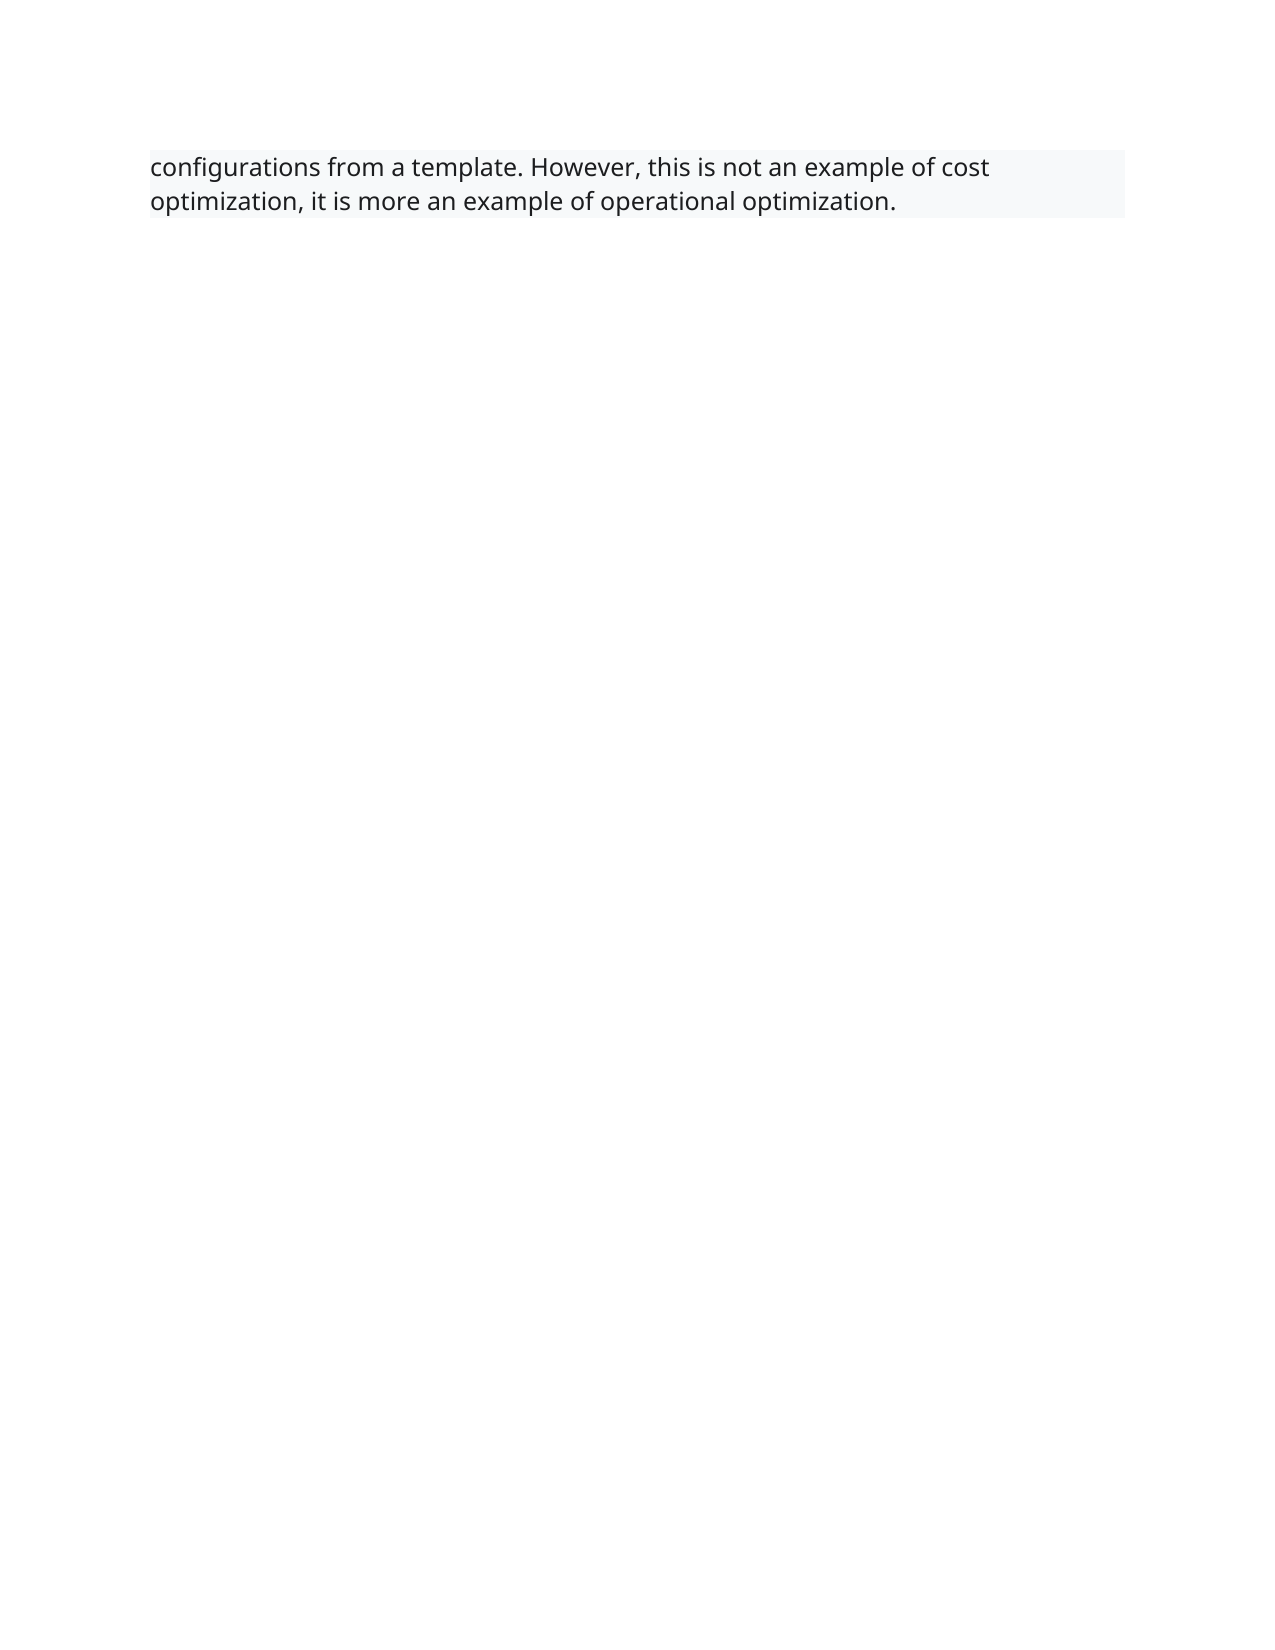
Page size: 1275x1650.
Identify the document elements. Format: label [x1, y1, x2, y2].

text [150, 150, 1125, 218]
